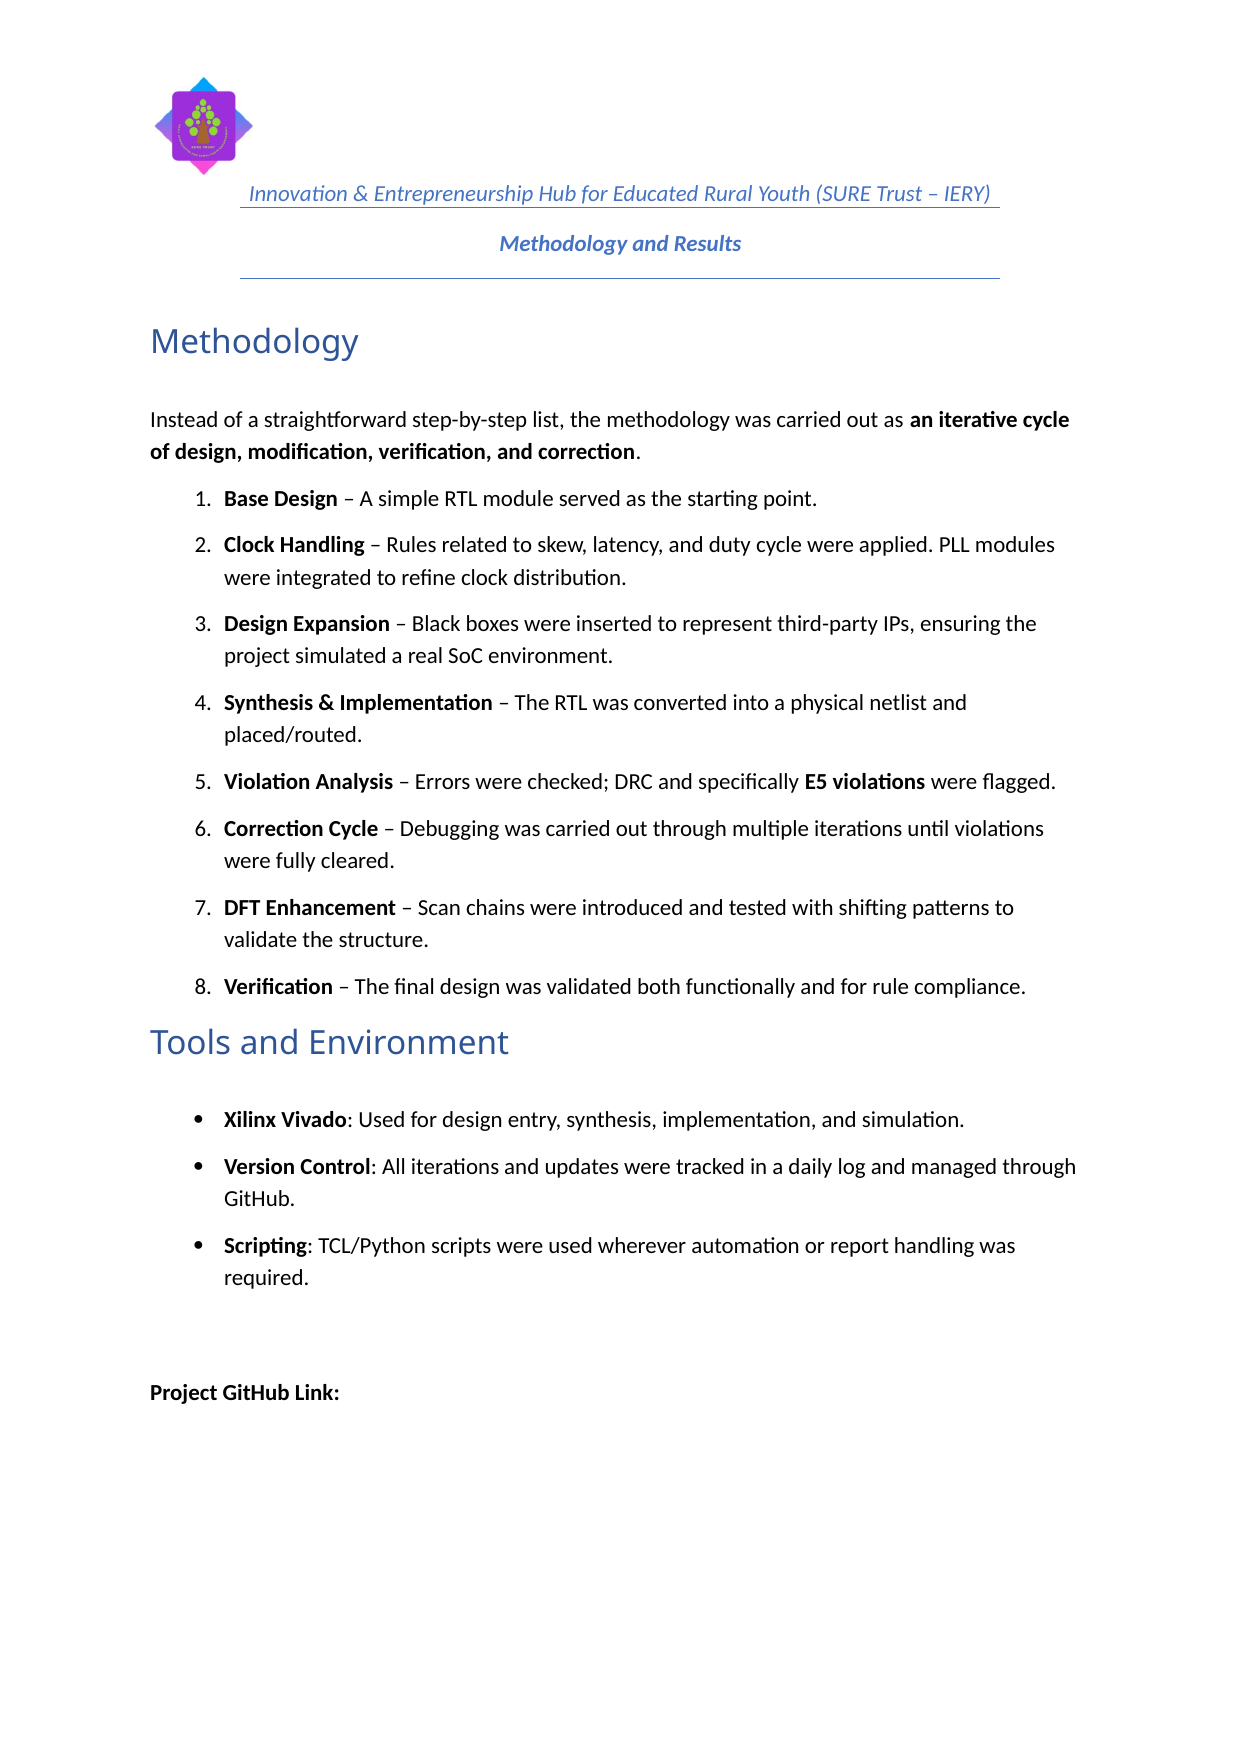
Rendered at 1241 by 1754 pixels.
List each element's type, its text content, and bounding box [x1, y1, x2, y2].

subtitle Methodology [150, 318, 1090, 364]
text Methodology and Results [240, 208, 1000, 278]
list Version Control: All iterations and updates were tracked in a daily log and managed through GitHub. [194, 1152, 1090, 1212]
list Correction Cycle – Debugging was carried out through multiple iterations until violations were fully cleared. [194, 814, 1090, 874]
text Instead of a straightforward step-by-step list, the methodology was carried out as an iterative cycle of design, modification, verification, and correction. [150, 405, 1090, 465]
list Scripting: TCL/Python scripts were used wherever automation or report handling was required. [194, 1231, 1090, 1291]
list Violation Analysis – Errors were checked; DRC and specifically E5 violations were flagged. [194, 767, 1090, 795]
list Synthesis & Implementation – The RTL was converted into a physical netlist and placed/routed. [194, 688, 1090, 749]
text Project GitHub Link: [150, 1378, 1090, 1406]
list Clock Handling – Rules related to skew, latency, and duty cycle were applied. PLL modules were integrated to refine clock distribution. [194, 531, 1090, 591]
list Verification – The final design was validated both functionally and for rule compliance. [194, 972, 1090, 1000]
list Design Expansion – Black boxes were inserted to represent third-party IPs, ensuring the project simulated a real SoC environment. [194, 609, 1090, 670]
list Xilinx Vivado: Used for design entry, synthesis, implementation, and simulation. [194, 1105, 1090, 1133]
subtitle Tools and Environment [150, 1019, 1090, 1064]
picture [150, 73, 255, 179]
list Base Design – A simple RTL module served as the starting point. [194, 484, 1090, 512]
list DFT Enhancement – Scan chains were introduced and tested with shifting patterns to validate the structure. [194, 893, 1090, 953]
